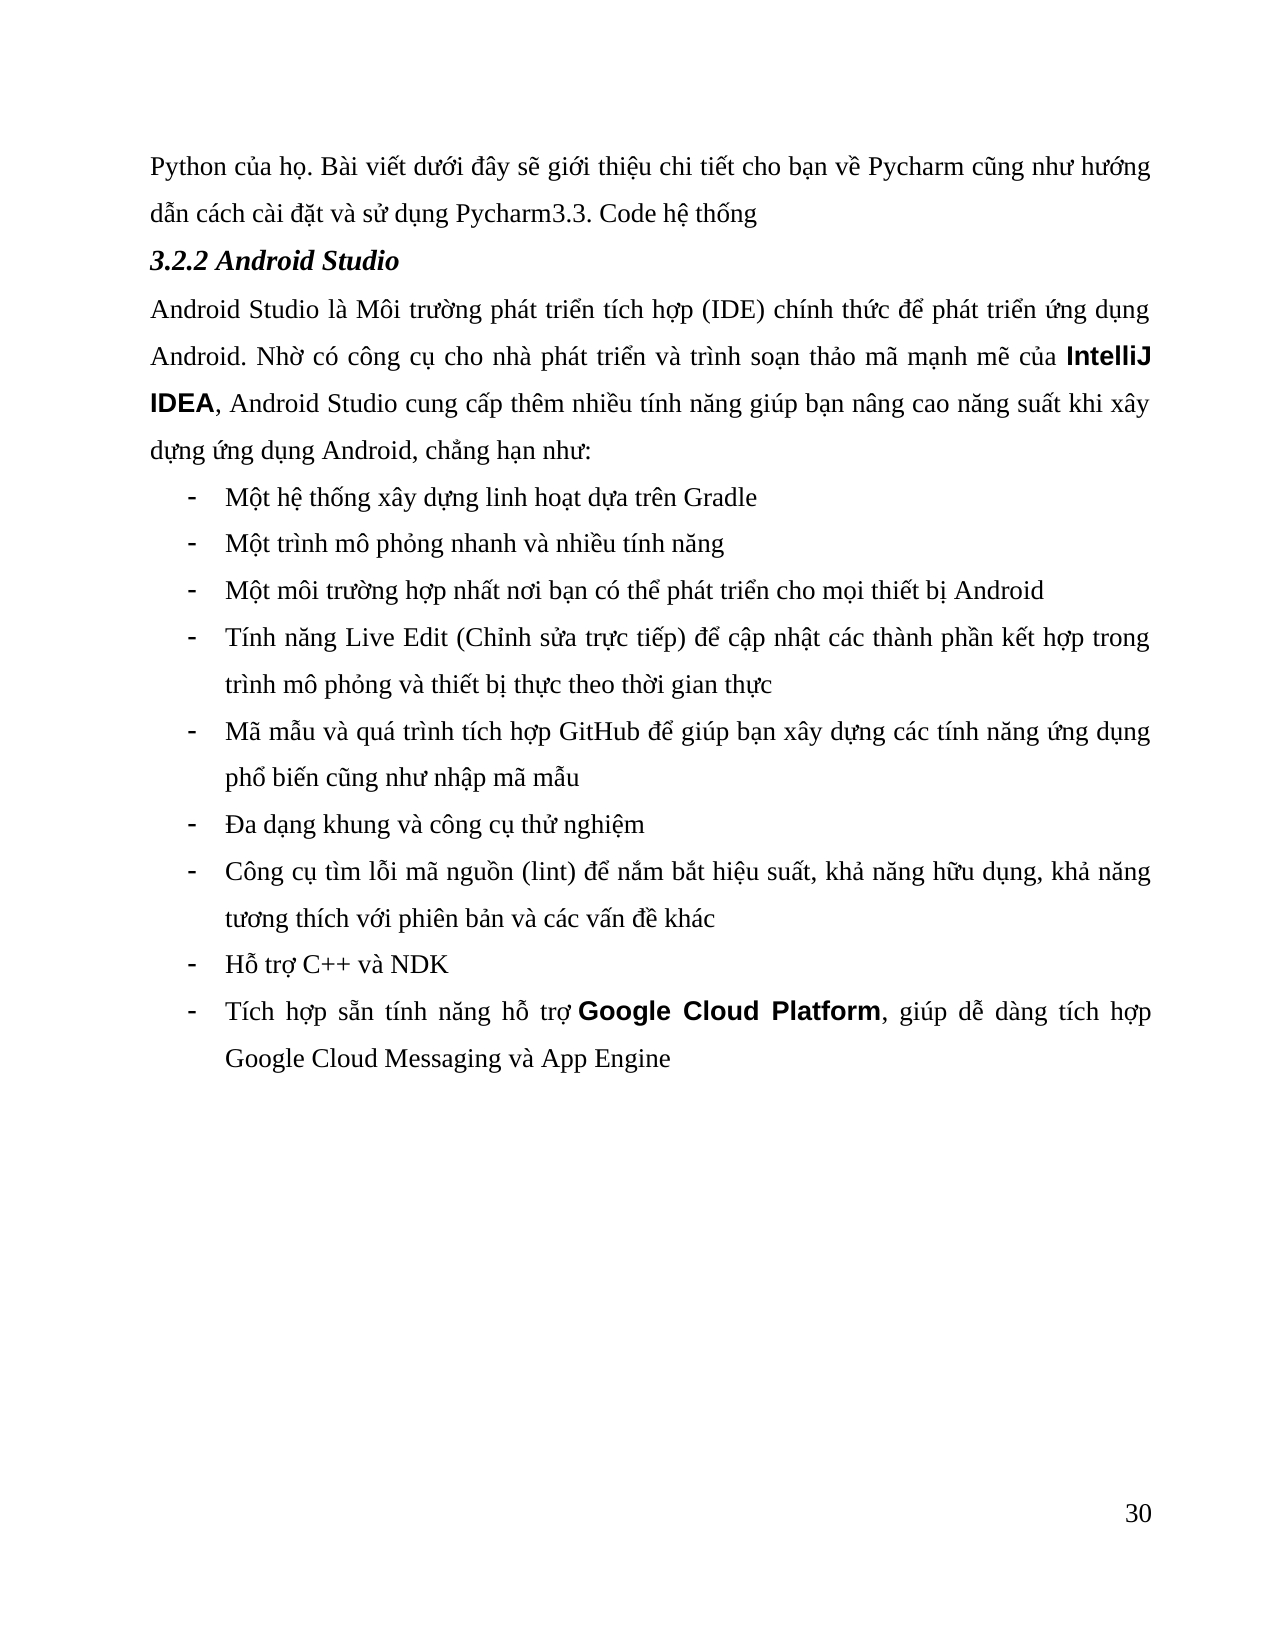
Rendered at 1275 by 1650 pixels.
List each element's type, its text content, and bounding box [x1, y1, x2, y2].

list Một hệ thống xây dựng linh hoạt dựa trên Gradle [187, 481, 1152, 512]
list Đa dạng khung và công cụ thử nghiệm [187, 808, 1152, 839]
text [150, 181, 1152, 228]
list Tính năng Live Edit (Chỉnh sửa trực tiếp) để cập nhật các thành phần kết hợp trong trình mô phỏng và thiết bị thực theo thời gian thực [187, 621, 1152, 699]
subtitle 3.2.2 Android Studio [150, 243, 1152, 277]
list Tích hợp sẵn tính năng hỗ trợ Google Cloud Platform, giúp dễ dàng tích hợp Google Cloud Messaging và App Engine [187, 995, 1152, 1073]
list Công cụ tìm lỗi mã nguồn (lint) để nắm bắt hiệu suất, khả năng hữu dụng, khả năng tương thích với phiên bản và các vấn đề khác [187, 855, 1152, 933]
list Một trình mô phỏng nhanh và nhiều tính năng [187, 528, 1152, 559]
list Mã mẫu và quá trình tích hợp GitHub để giúp bạn xây dựng các tính năng ứng dụng phổ biến cũng như nhập mã mẫu [187, 715, 1152, 793]
text Android Studio là Môi trường phát triển tích hợp (IDE) chính thức để phát triển ứng dụng Android. Nhờ có công cụ cho nhà phát triển và trình soạn thảo mã mạnh mẽ của IntelliJ IDEA, Android Studio cung cấp thêm nhiều tính năng giúp bạn nâng cao năng suất khi xây dựng ứng dụng Android, chẳng hạn như: [150, 294, 1152, 465]
list Một môi trường hợp nhất nơi bạn có thể phát triển cho mọi thiết bị Android [187, 574, 1152, 606]
list Hỗ trợ C++ và NDK [187, 948, 1152, 980]
